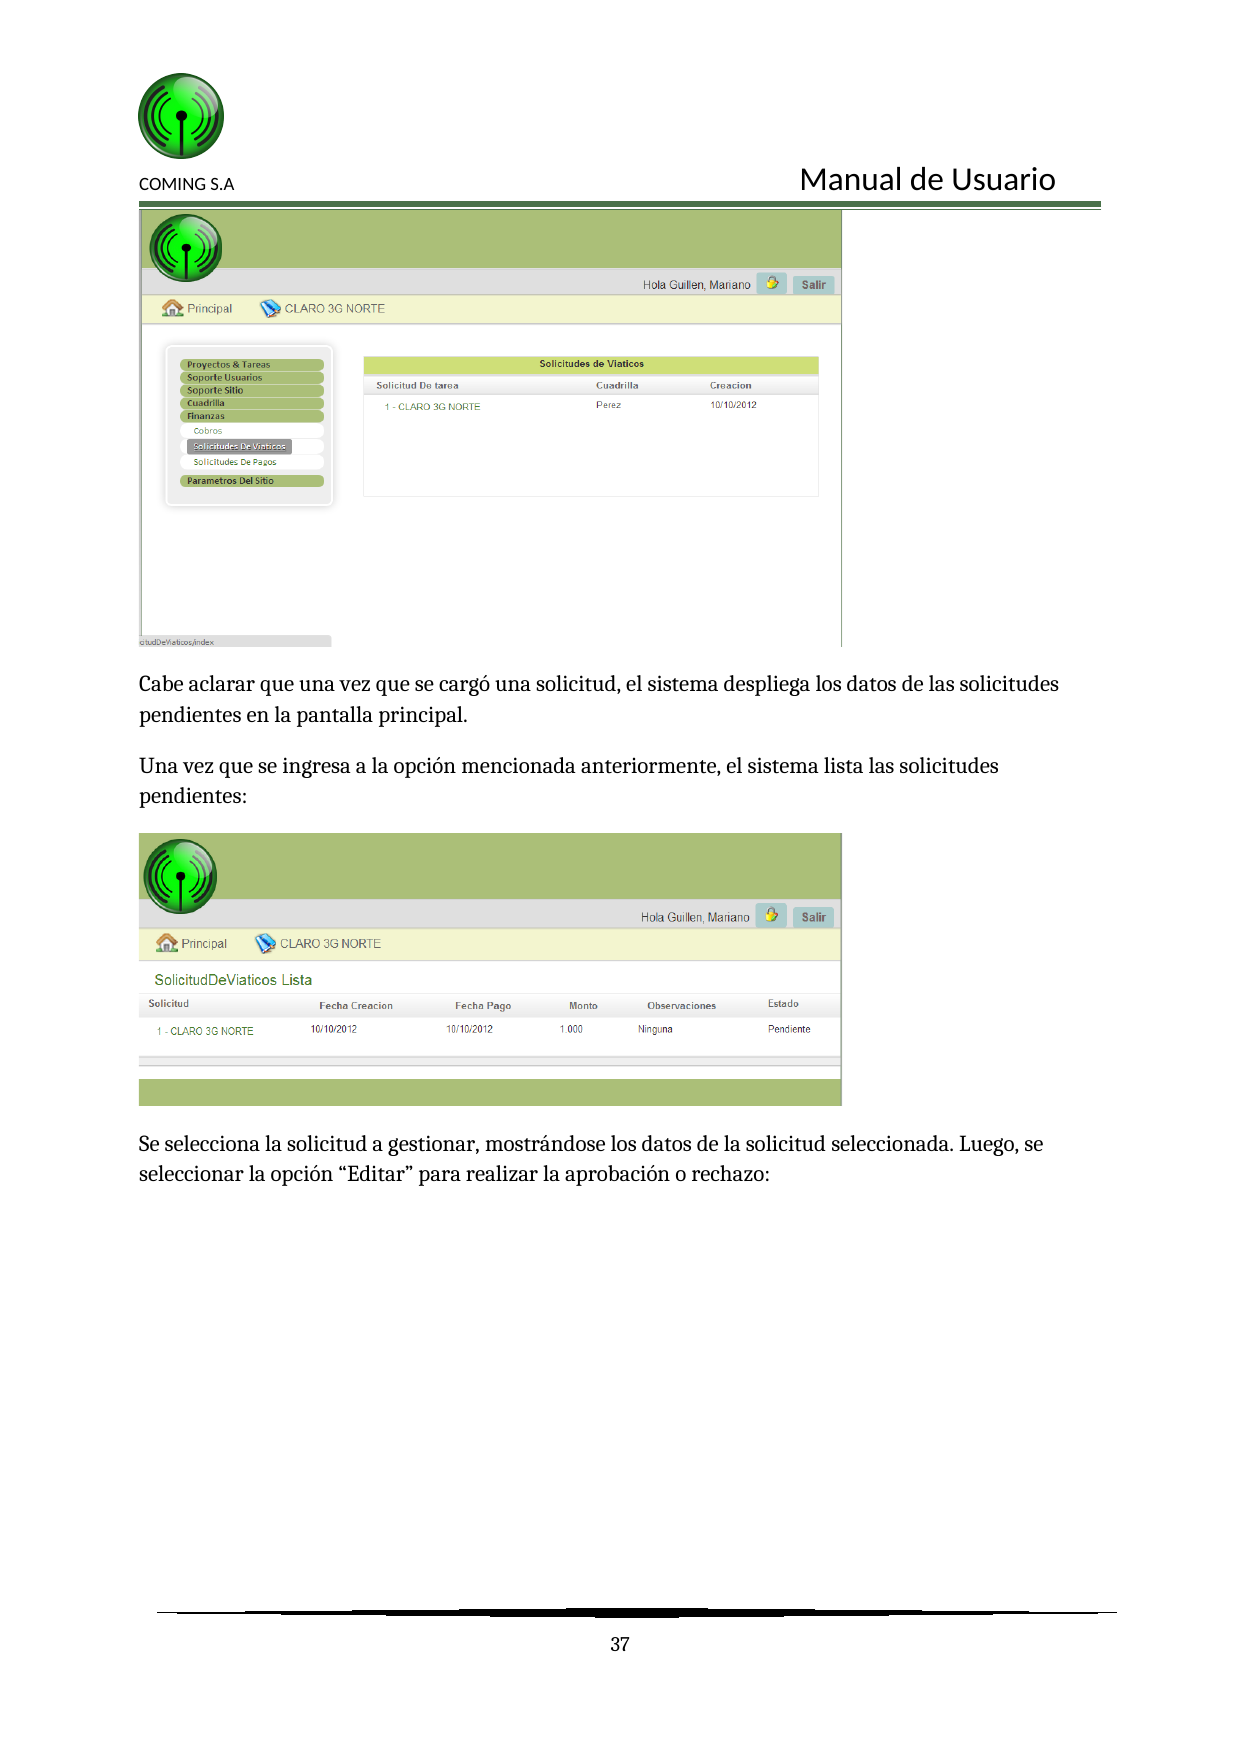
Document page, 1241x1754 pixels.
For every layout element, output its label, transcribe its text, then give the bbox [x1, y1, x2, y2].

text Una vez que se ingresa a la opción mencionada anteriormente, el sistema lista las solicitudes pendientes: [139, 752, 1101, 809]
picture [138, 833, 843, 1106]
text Cabe aclarar que una vez que se cargó una solicitud, el sistema despliega los datos de las solicitudes pendientes en la pantalla principal. [139, 671, 1101, 728]
picture [138, 210, 843, 647]
picture [138, 73, 224, 159]
text Se selecciona la solicitud a gestionar, mostrándose los datos de la solicitud seleccionada. Luego, se seleccionar la opción “Editar” para realizar la aprobación o rechazo: [139, 1130, 1101, 1187]
